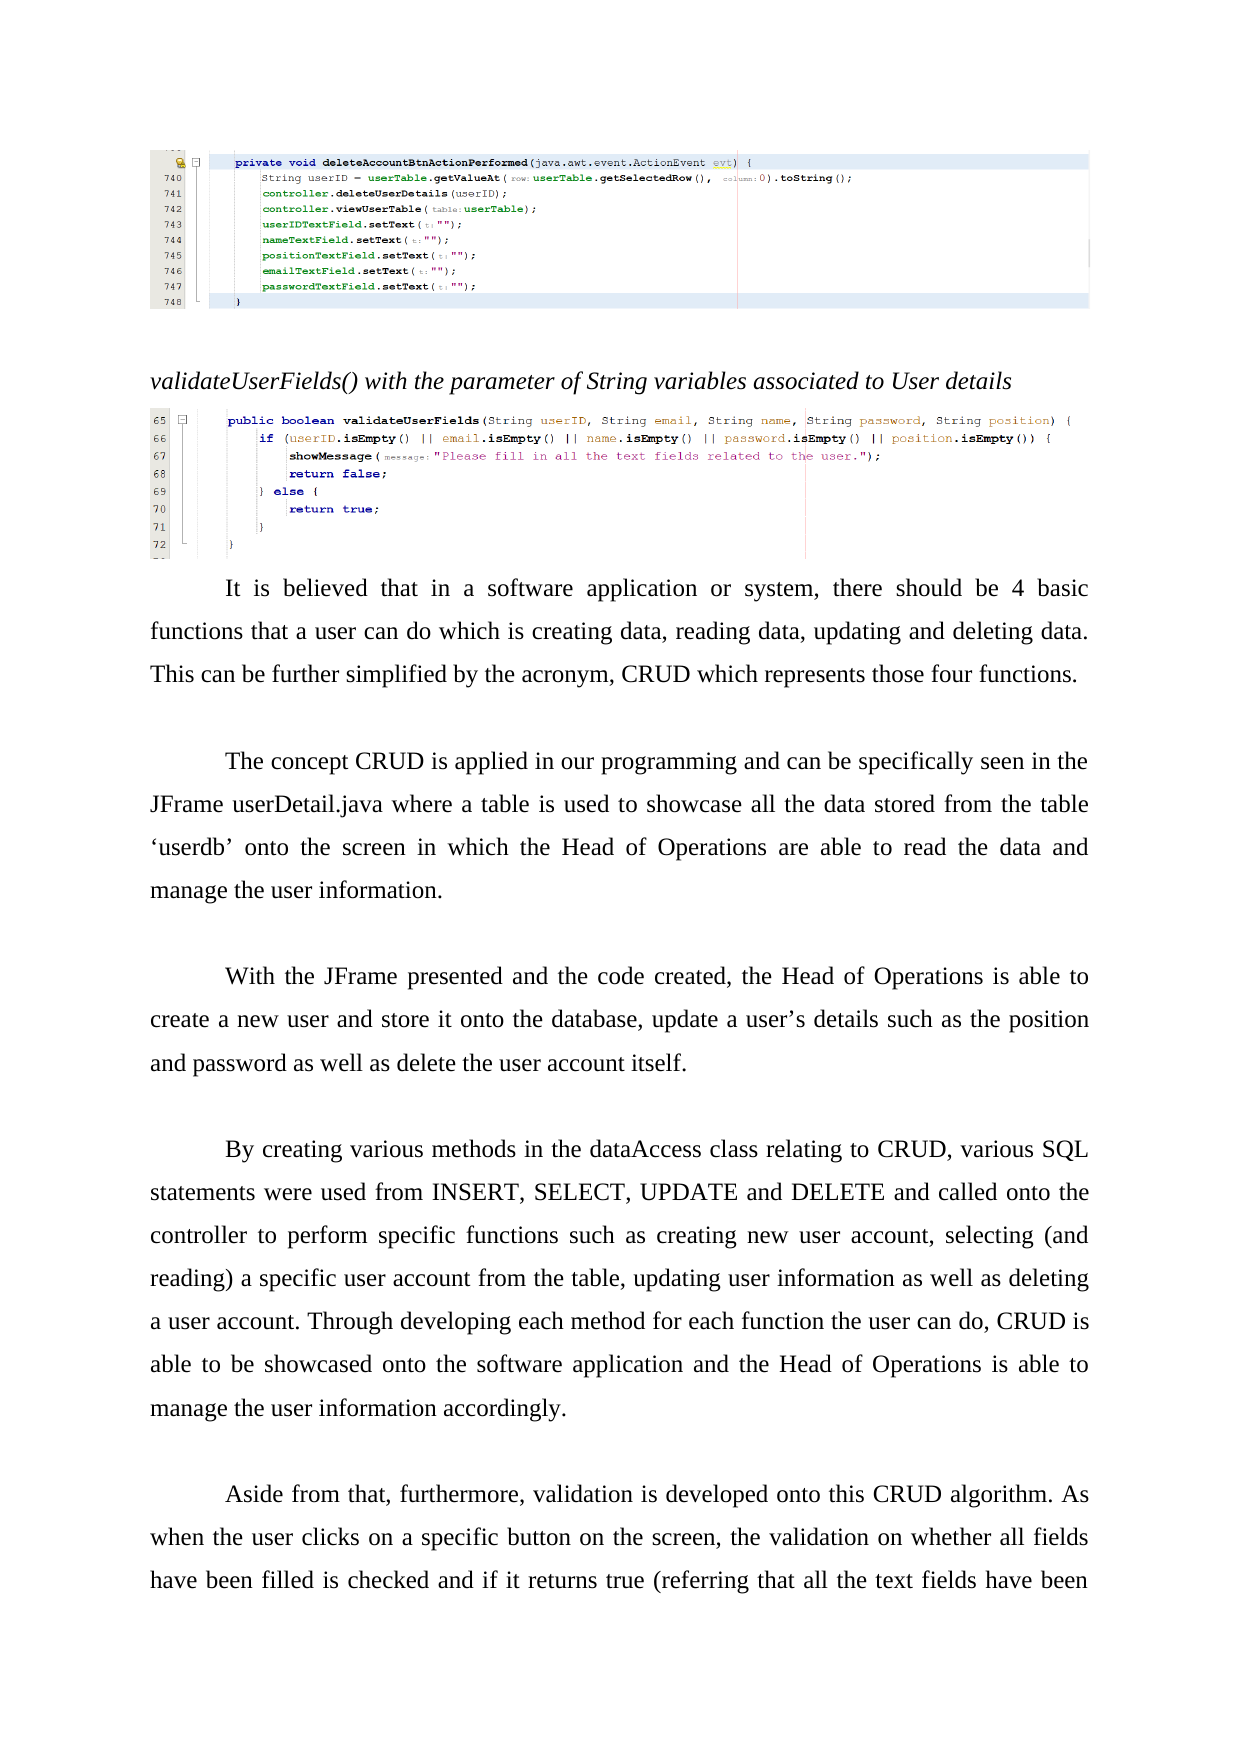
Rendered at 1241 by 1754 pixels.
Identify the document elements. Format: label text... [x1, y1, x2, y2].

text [150, 1479, 1090, 1594]
text By creating various methods in the dataAccess class relating to CRUD, various SQL statements were used from INSERT, SELECT, UPDATE and DELETE and called onto the controller to perform specific functions such as creating new user account, selecting (and reading) a specific user account from the table, updating user information as well as deleting a user account. Through developing each method for each function the user can do, CRUD is able to be showcased onto the software application and the Head of Operations is able to manage the user information accordingly. [150, 1134, 1090, 1421]
text validateUserFields() with the parameter of String variables associated to User details [150, 366, 1090, 394]
text It is believed that in a software application or system, there should be 4 basic functions that a user can do which is creating data, reading data, updating and deleting data. This can be further simplified by the acronym, CRUD which represents those four functions. [150, 573, 1090, 688]
text With the JFrame presented and the code created, the Head of Operations is able to create a new user and store it onto the database, update a user’s details such as the position and password as well as delete the user account itself. [150, 961, 1090, 1076]
picture [150, 408, 1091, 559]
text The concept CRUD is applied in our programming and can be specifically seen in the JFrame userDetail.java where a table is used to showcase all the data stored from the table ‘userdb’ onto the screen in which the Head of Operations are able to read the data and manage the user information. [150, 746, 1090, 904]
picture [150, 150, 1091, 309]
